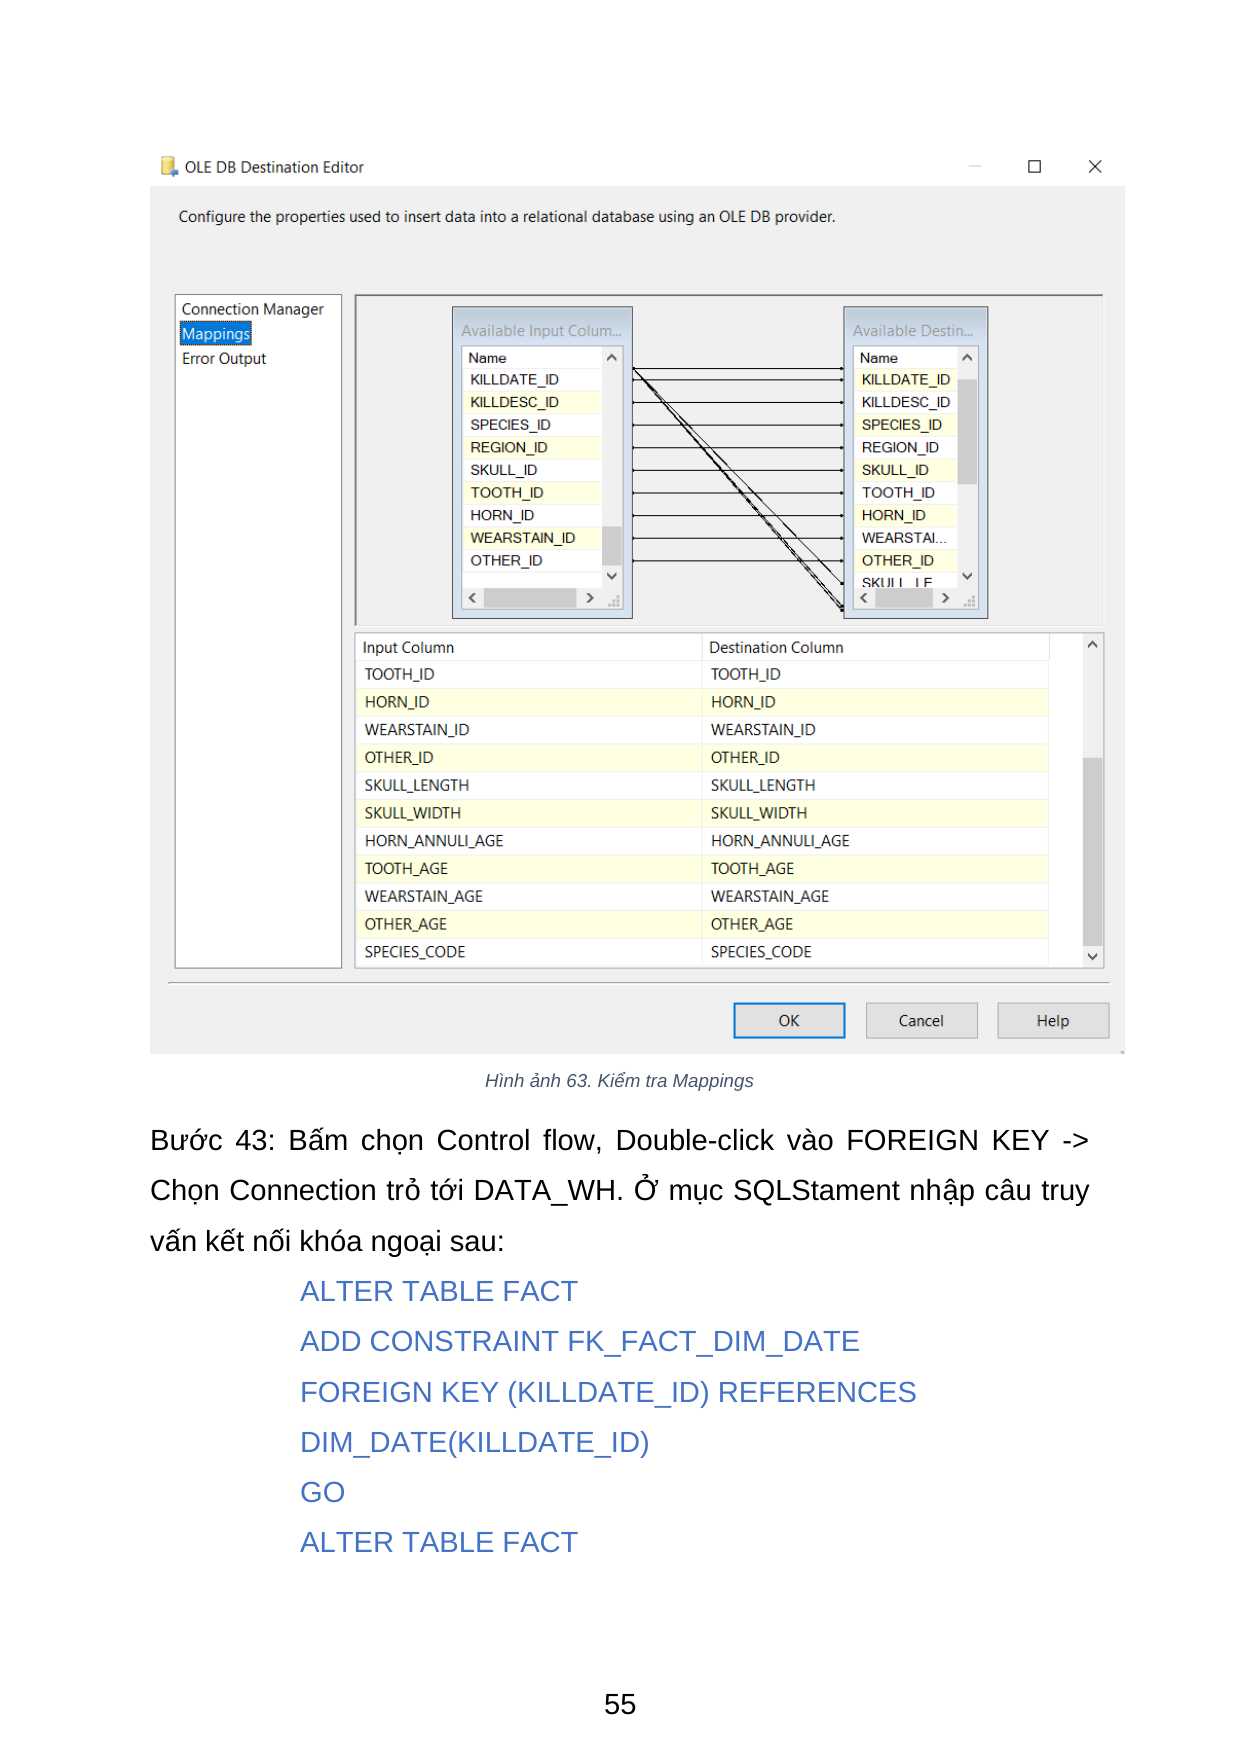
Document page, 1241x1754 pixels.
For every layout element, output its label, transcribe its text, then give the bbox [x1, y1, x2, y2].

text ADD CONSTRAINT FK_FACT_DIM_DATE [225, 1324, 1090, 1358]
text ALTER TABLE FACT [225, 1526, 1090, 1559]
picture [150, 150, 1125, 1054]
text FOREIGN KEY (KILLDATE_ID) REFERENCES DIM_DATE(KILLDATE_ID) [300, 1374, 1090, 1458]
text ALTER TABLE FACT [225, 1274, 1090, 1307]
text GO [300, 1475, 1090, 1509]
text Bước 43: Bấm chọn Control flow, Double-click vào FOREIGN KEY -> Chọn Connection trỏ tới DATA_WH. Ở mục SQLStament nhập câu truy vấn kết nối khóa ngoại sau: [150, 1123, 1090, 1257]
